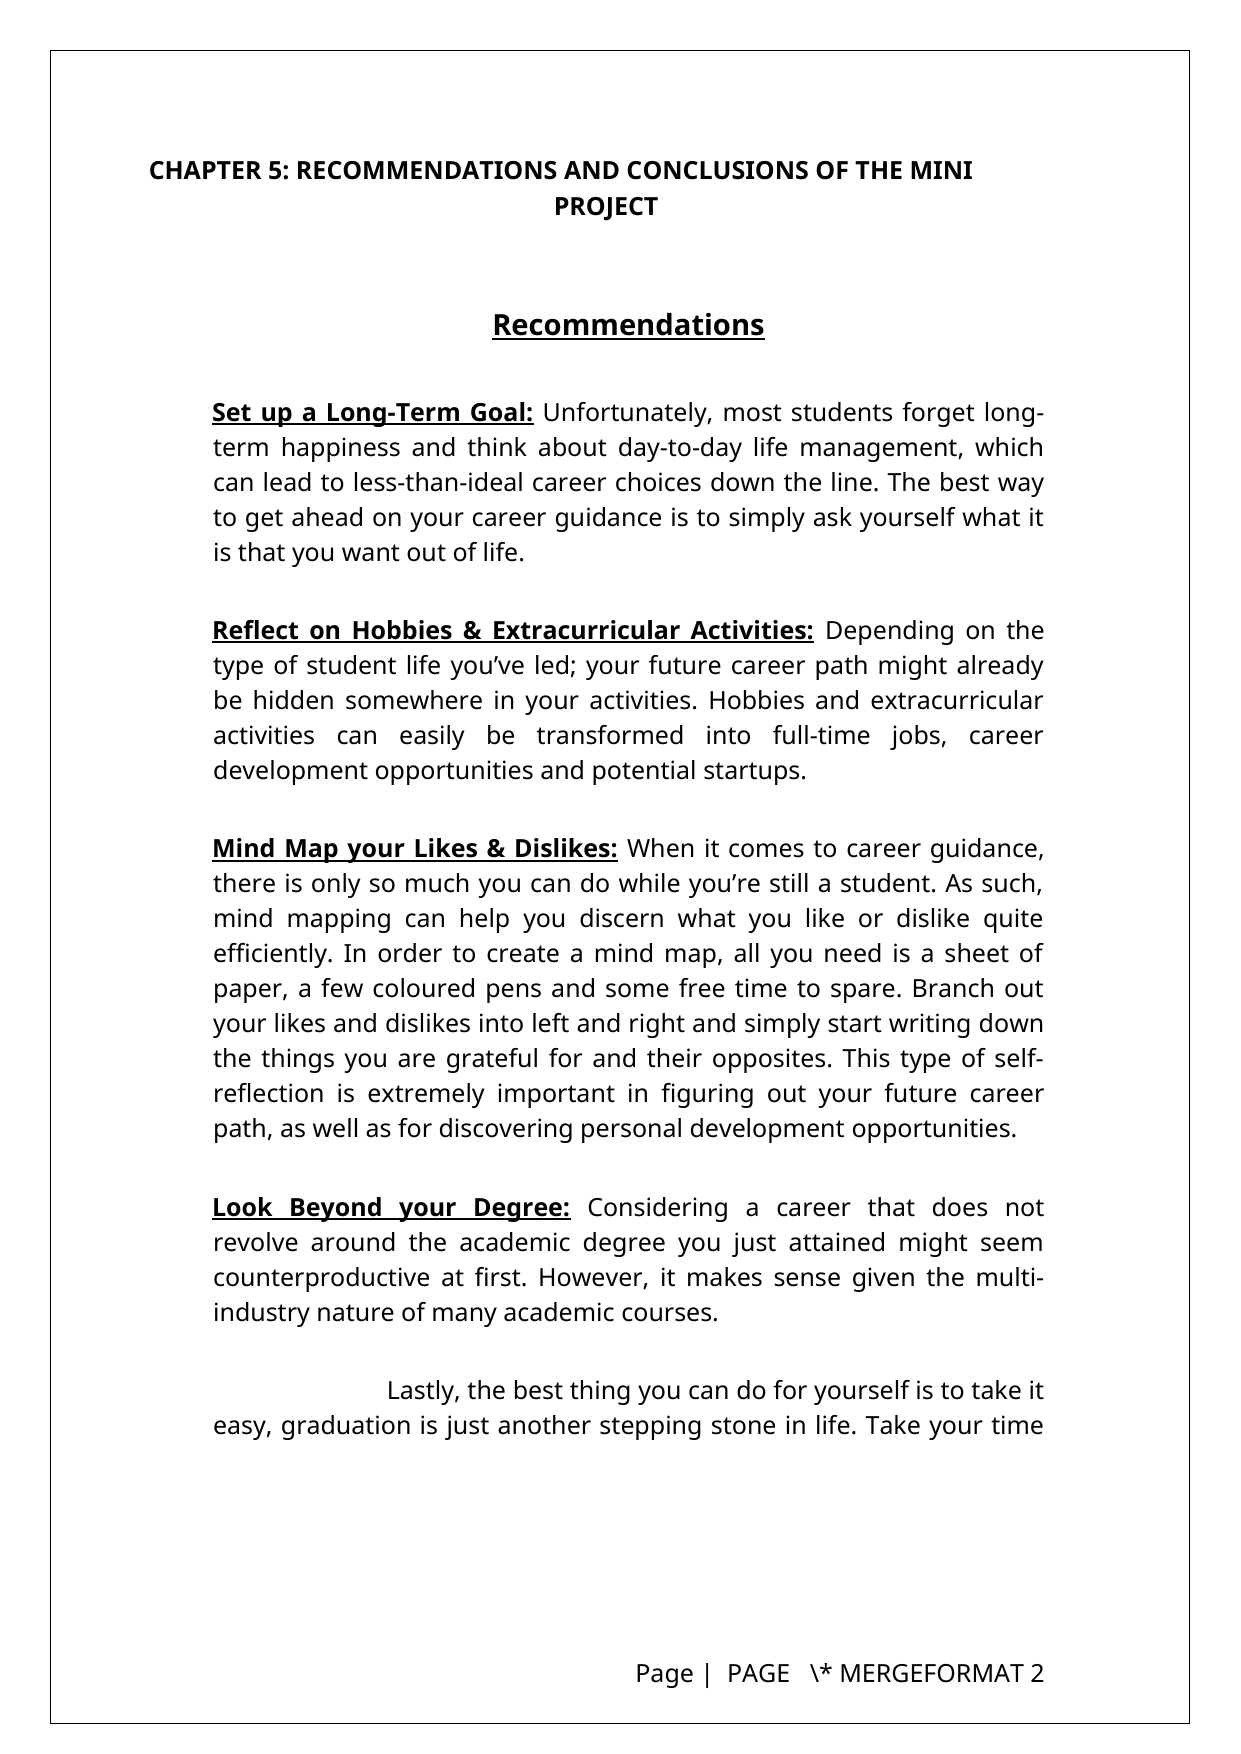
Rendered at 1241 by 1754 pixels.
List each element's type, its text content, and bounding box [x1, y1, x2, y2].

text Reflect on Hobbies & Extracurricular Activities: Depending on the type of student life you’ve led; your future career path might already be hidden somewhere in your activities. Hobbies and extracurricular activities can easily be transformed into full-time jobs, career development opportunities and potential startups. [212, 612, 1045, 787]
text PROJECT [186, 189, 1026, 223]
text Mind Map your Likes & Dislikes: When it comes to career guidance, there is only so much you can do while you’re still a student. As such, mind mapping can help you discern what you like or dislike quite efficiently. In order to create a mind map, all you need is a sheet of paper, a few coloured pens and some free time to spare. Branch out your likes and dislikes into left and right and simply start writing down the things you are grateful for and their opposites. This type of self-reflection is extremely important in figuring out your future career path, as well as for discovering personal development opportunities. [212, 831, 1045, 1145]
text CHAPTER 5: RECOMMENDATIONS AND CONCLUSIONS OF THE MINI [148, 153, 1063, 187]
text Set up a Long-Term Goal: Unfortunately, most students forget long-term happiness and think about day-to-day life management, which can lead to less-than-ideal career choices down the line. The best way to get ahead on your career guidance is to simply ask yourself what it is that you want out of life. [212, 394, 1045, 568]
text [212, 1372, 1045, 1442]
text Recommendations [212, 304, 1045, 344]
text Look Beyond your Degree: Considering a career that does not revolve around the academic degree you just attained might seem counterproductive at first. However, it makes sense given the multi-industry nature of many academic courses. [212, 1189, 1045, 1328]
